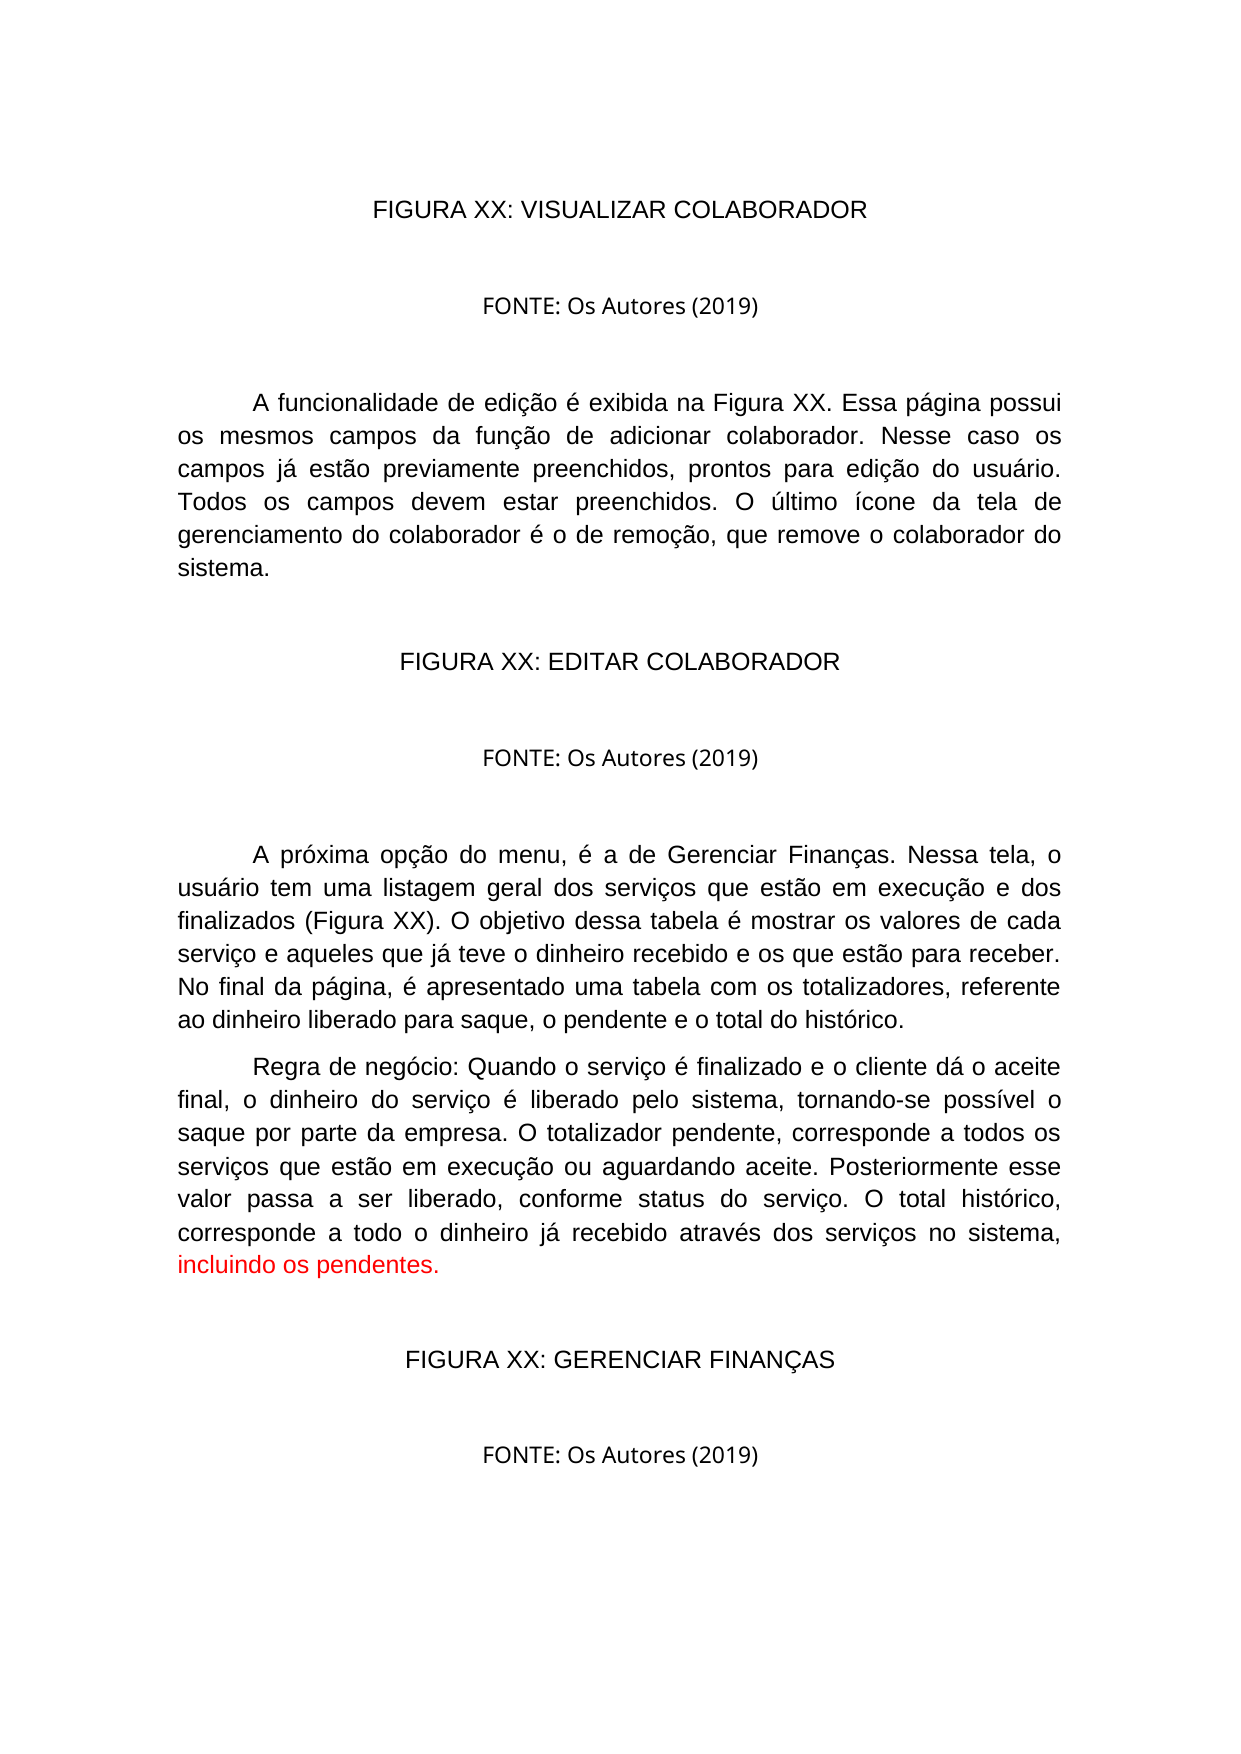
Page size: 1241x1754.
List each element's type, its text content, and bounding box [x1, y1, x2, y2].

text FONTE: Os Autores (2019) [177, 289, 1063, 321]
text A próxima opção do menu, é a de Gerenciar Finanças. Nessa tela, o usuário tem uma listagem geral dos serviços que estão em execução e dos finalizados (Figura XX). O objetivo dessa tabela é mostrar os valores de cada serviço e aqueles que já teve o dinheiro recebido e os que estão para receber. No final da página, é apresentado uma tabela com os totalizadores, referente ao dinheiro liberado para saque, o pendente e o total do histórico. [177, 840, 1063, 1033]
text Regra de negócio: Quando o serviço é finalizado e o cliente dá o aceite final, o dinheiro do serviço é liberado pelo sistema, tornando-se possível o saque por parte da empresa. O totalizador pendente, corresponde a todos os serviços que estão em execução ou aguardando aceite. Posteriormente esse valor passa a ser liberado, conforme status do serviço. O total histórico, corresponde a todo o dinheiro já recebido através dos serviços no sistema, incluindo os pendentes. [177, 1052, 1063, 1279]
text FONTE: Os Autores (2019) [177, 1439, 1063, 1471]
text FIGURA XX: GERENCIAR FINANÇAS [177, 1345, 1063, 1374]
text FIGURA XX: EDITAR COLABORADOR [177, 647, 1063, 676]
text A funcionalidade de edição é exibida na Figura XX. Essa página possui os mesmos campos da função de adicionar colaborador. Nesse caso os campos já estão previamente preenchidos, prontos para edição do usuário. Todos os campos devem estar preenchidos. O último ícone da tela de gerenciamento do colaborador é o de remoção, que remove o colaborador do sistema. [177, 388, 1063, 582]
text FONTE: Os Autores (2019) [177, 742, 1063, 773]
text FIGURA XX: VISUALIZAR COLABORADOR [177, 195, 1063, 224]
